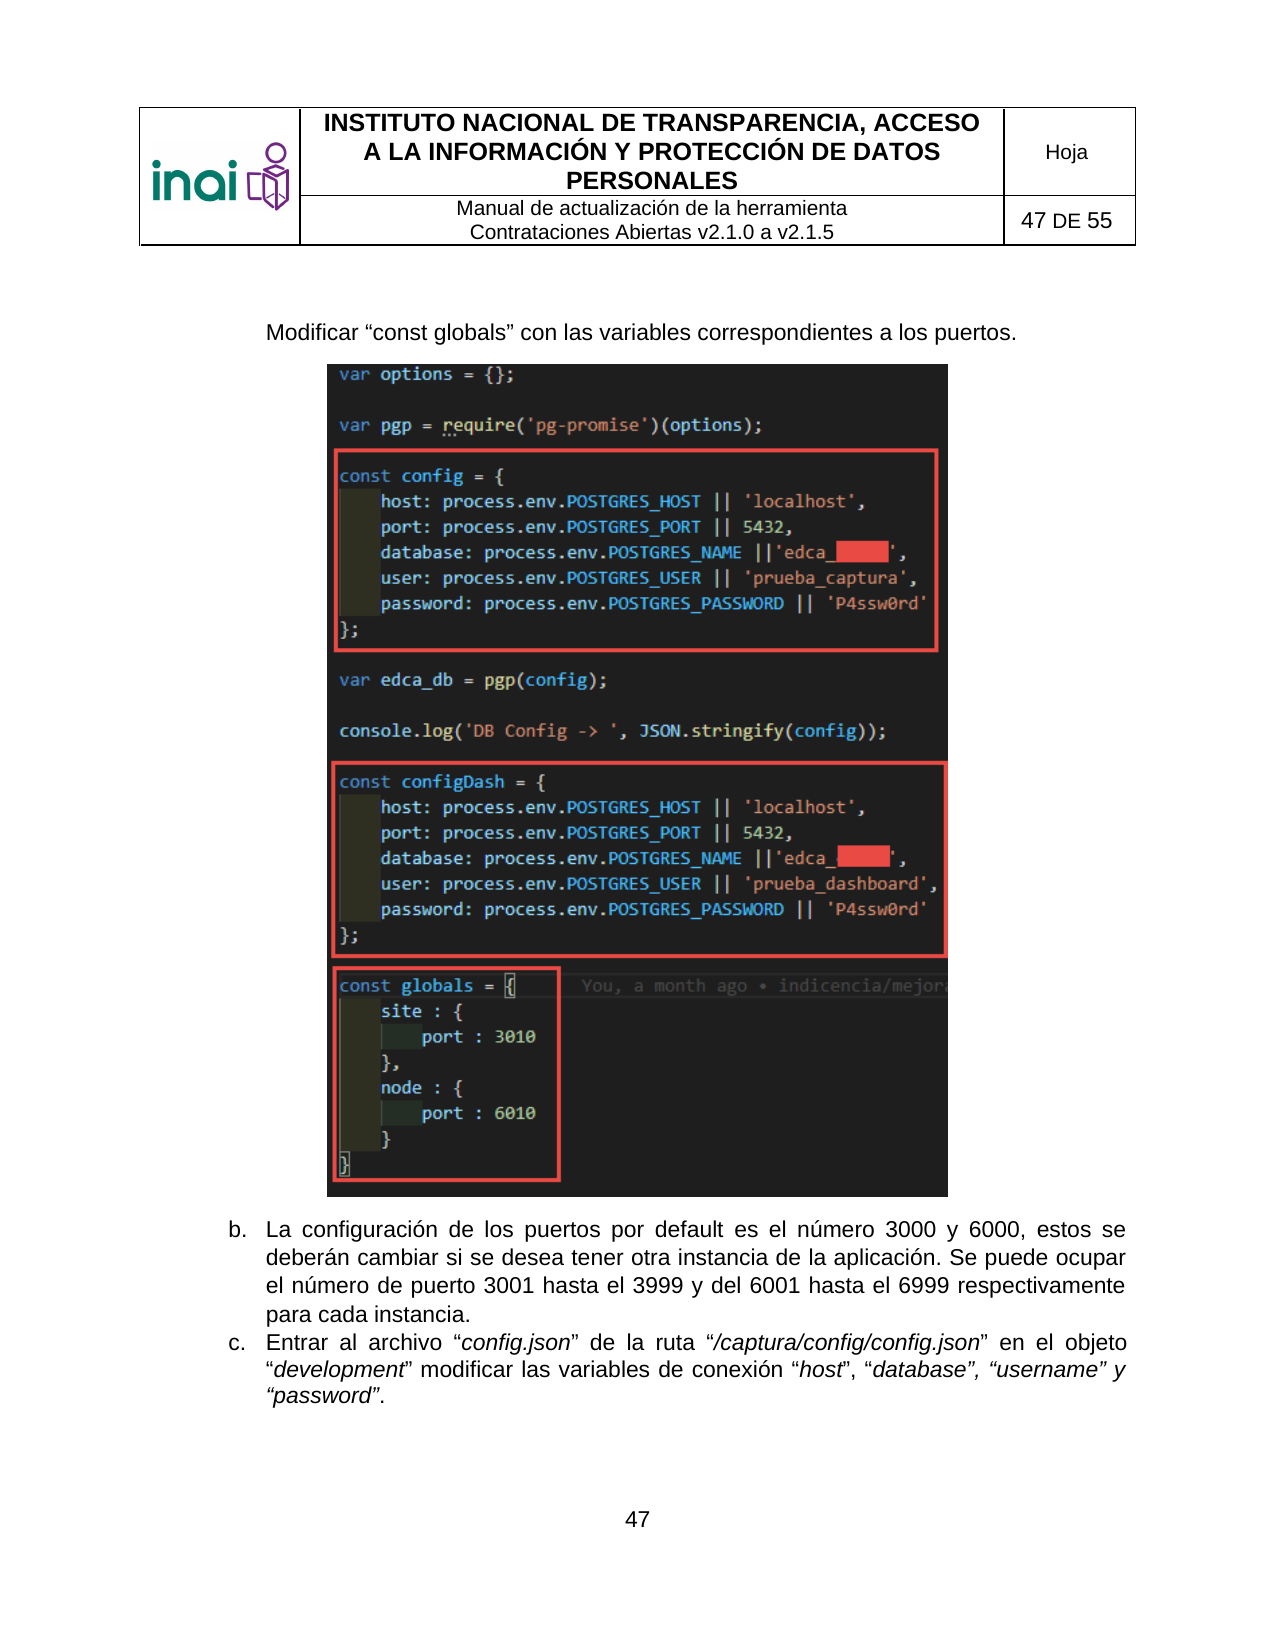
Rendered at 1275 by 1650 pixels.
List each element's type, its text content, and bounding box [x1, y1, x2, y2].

list La configuración de los puertos por default es el número 3000 y 6000, estos se deberán cambiar si se desea tener otra instancia de la aplicación. Se puede ocupar el número de puerto 3001 hasta el 3999 y del 6001 hasta el 6999 respectivamente para cada instancia. [228, 1216, 1127, 1327]
list Entrar al archivo “config.json” de la ruta “/captura/config/config.json” en el objeto “development” modificar las variables de conexión “host”, “database”, “username” y “password”. [228, 1329, 1127, 1408]
picture [327, 364, 948, 1197]
picture [150, 141, 294, 212]
